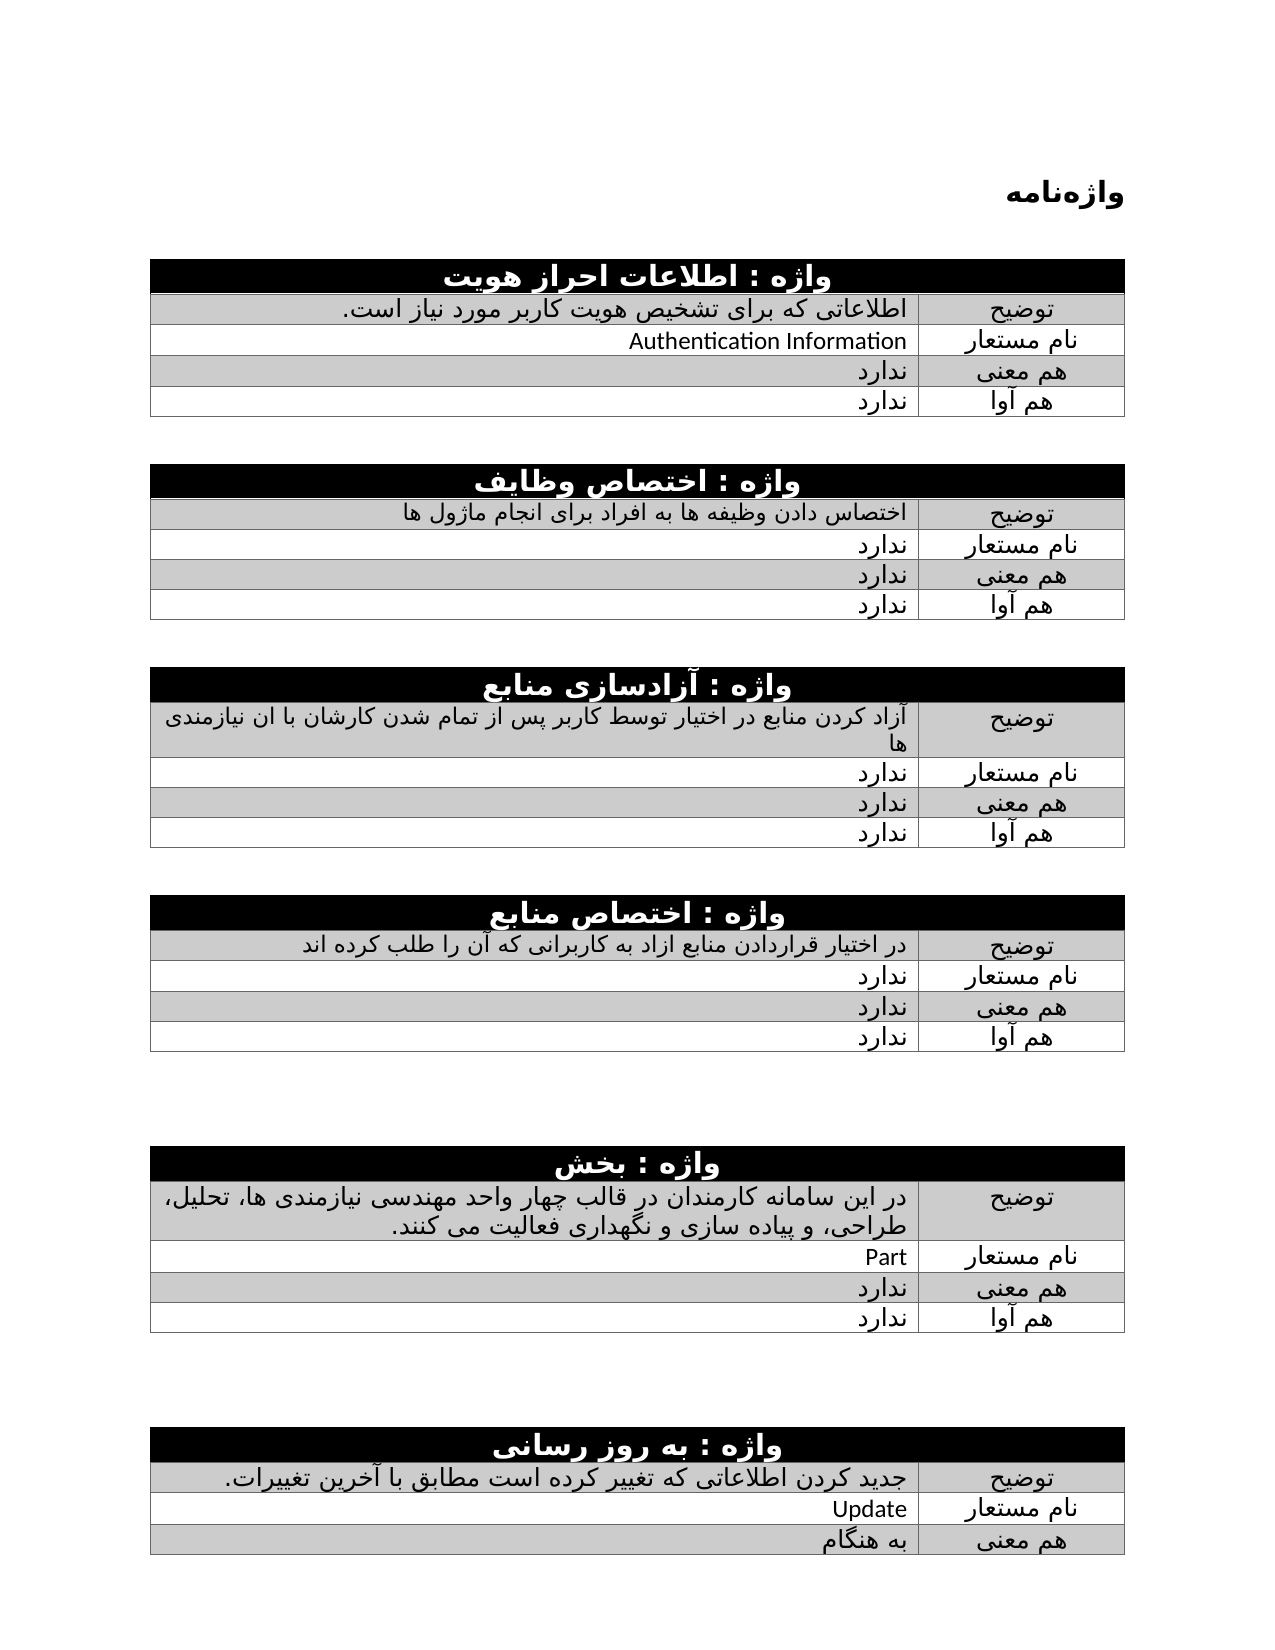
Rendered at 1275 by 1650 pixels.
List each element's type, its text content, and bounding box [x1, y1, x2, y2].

table_header واژه : آزادسازی منابع [151, 668, 1124, 702]
table_cell نام مستعار [919, 961, 1124, 991]
table_cell توضیح [919, 703, 1124, 757]
table_cell نام مستعار [919, 325, 1124, 355]
table_cell ندارد [151, 356, 918, 386]
table_cell ندارد [151, 1022, 918, 1051]
table_cell ندارد [151, 758, 918, 787]
table_cell توضیح [919, 1463, 1124, 1492]
table_cell هم معنی [919, 992, 1124, 1021]
table_cell ندارد [151, 788, 918, 817]
table_cell توضیح [919, 1182, 1124, 1240]
table_cell هم معنی [919, 1525, 1124, 1554]
table_cell هم آوا [919, 590, 1124, 619]
table_cell در اختیار قراردادن منابع ازاد به کاربرانی که آن را طلب کرده اند [151, 931, 918, 960]
table_cell ندارد [151, 961, 918, 991]
table_cell هم معنی [919, 560, 1124, 589]
table_cell ندارد [151, 1303, 918, 1332]
table_header واژه : اطلاعات احراز هویت [151, 260, 1124, 293]
table_cell Part [151, 1241, 918, 1272]
table_cell در این سامانه کارمندان در قالب چهار واحد مهندسی نیازمندی ها، تحلیل، طراحی، و پیاده سازی و نگهداری فعالیت می کنند. [151, 1182, 918, 1240]
table_cell هم معنی [919, 1273, 1124, 1302]
table_header واژه : به روز رسانی [151, 1428, 1124, 1462]
table_header واژه : بخش [151, 1147, 1124, 1181]
table_cell نام مستعار [919, 1493, 1124, 1524]
table_cell هم معنی [919, 356, 1124, 386]
table_cell ندارد [151, 530, 918, 559]
table_cell ندارد [151, 560, 918, 589]
table_cell ندارد [151, 992, 918, 1021]
table_cell اختصاس دادن وظیفه ها به افراد برای انجام ماژول ها [151, 500, 918, 529]
subtitle واژه‌نامه [150, 175, 1125, 209]
table_cell نام مستعار [919, 758, 1124, 787]
table_cell ندارد [151, 818, 918, 847]
table_cell ندارد [151, 1273, 918, 1302]
table_cell جدید کردن اطلاعاتی که تغییر کرده است مطابق با آخرین تغییرات. [151, 1463, 918, 1492]
table_cell هم آوا [919, 387, 1124, 416]
table_cell اطلاعاتی که برای تشخیص هویت کاربر مورد نیاز است. [151, 295, 918, 324]
table_cell نام مستعار [919, 530, 1124, 559]
table_cell نام مستعار [919, 1241, 1124, 1272]
table_cell توضیح [919, 500, 1124, 529]
table_header واژه : اختصاص منابع [151, 896, 1124, 930]
table_cell توضیح [919, 931, 1124, 960]
table_cell ندارد [151, 590, 918, 619]
table_cell آزاد کردن منابع در اختیار توسط کاربر پس از تمام شدن کارشان با ان نیازمندی ها [151, 703, 918, 757]
table_cell هم آوا [919, 1303, 1124, 1332]
table_cell ندارد [151, 387, 918, 416]
table_cell Update [151, 1493, 918, 1524]
table_header واژه : اختصاص وظایف [151, 465, 1124, 498]
table_cell هم آوا [919, 818, 1124, 847]
table_cell Authentication Information [151, 325, 918, 355]
table_cell توضیح [919, 295, 1124, 324]
table_cell به هنگام [151, 1525, 918, 1554]
table_cell هم معنی [919, 788, 1124, 817]
table_cell هم آوا [919, 1022, 1124, 1051]
